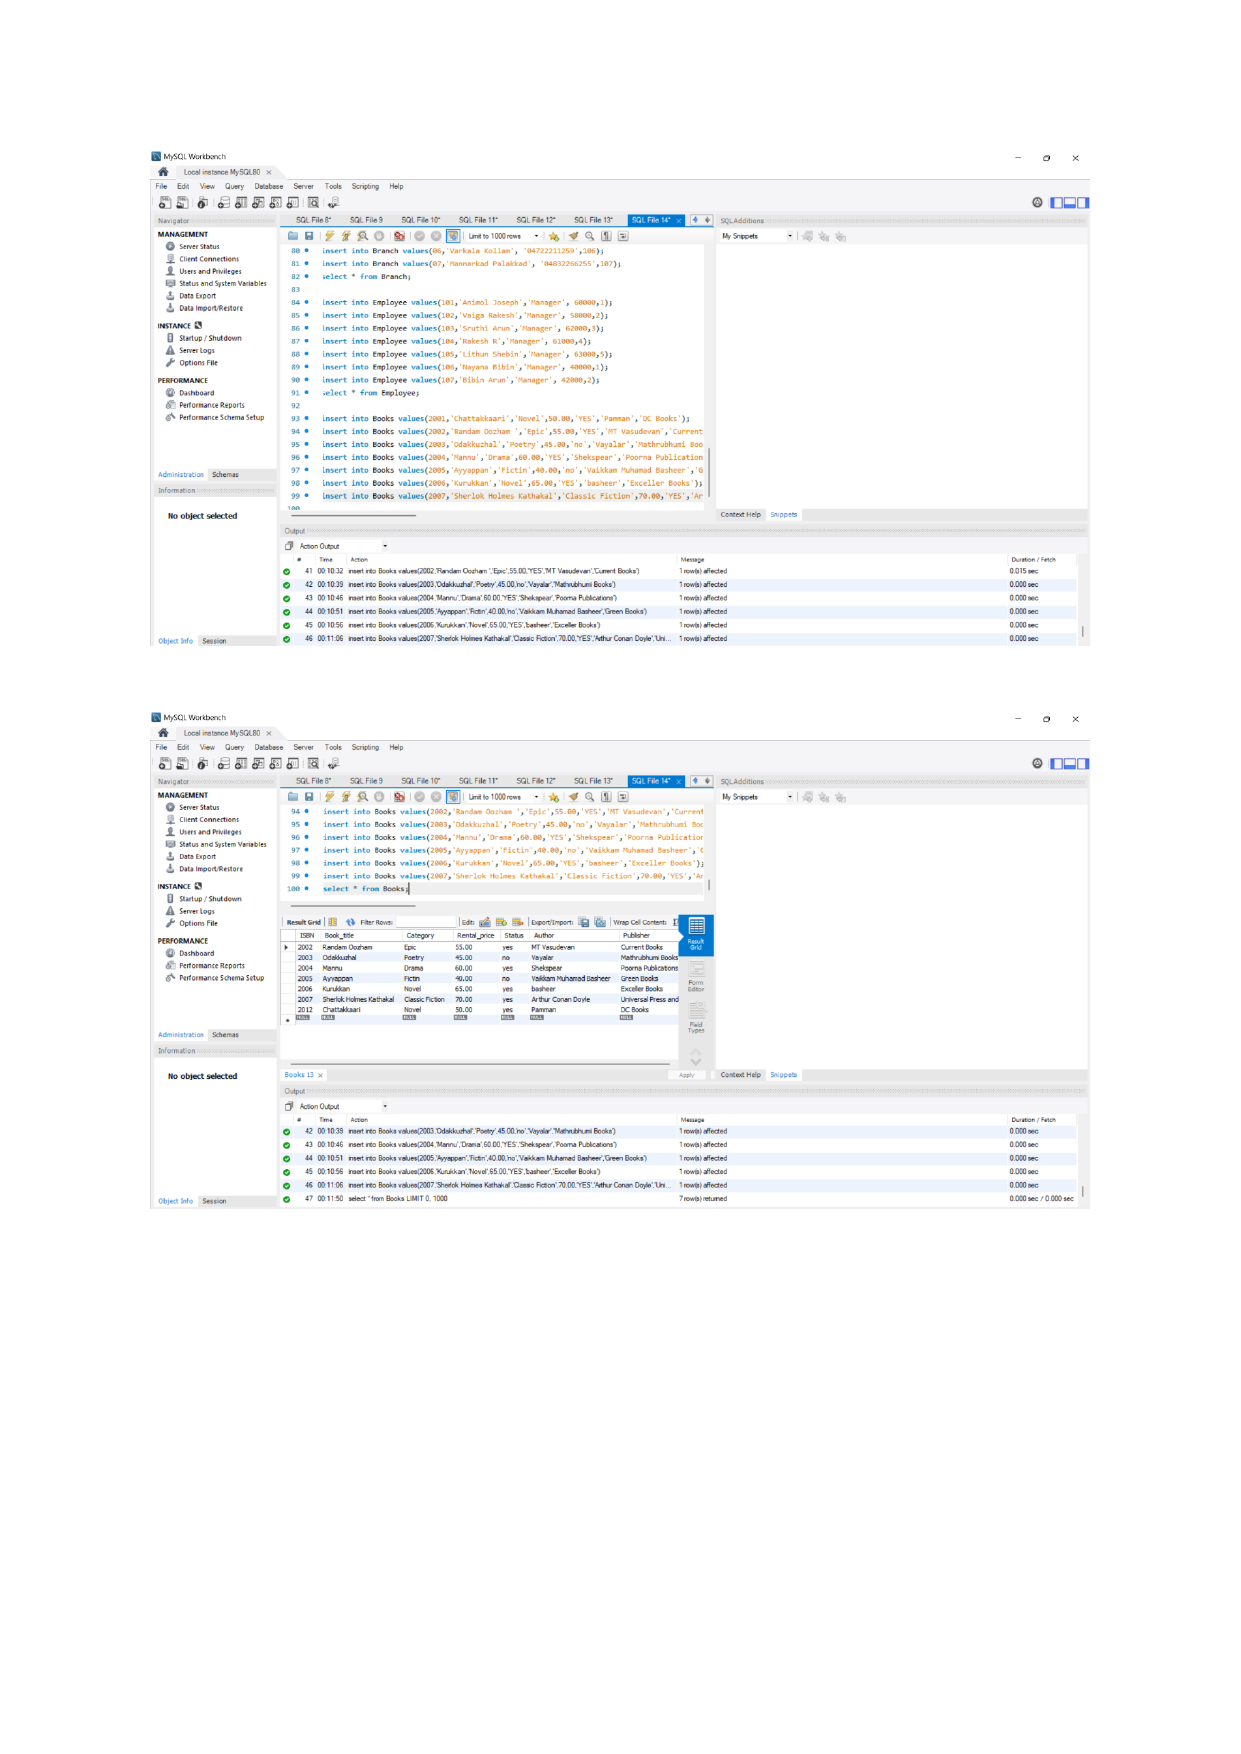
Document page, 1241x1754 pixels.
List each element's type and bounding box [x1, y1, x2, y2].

picture [150, 710, 1091, 1209]
picture [150, 150, 1091, 646]
